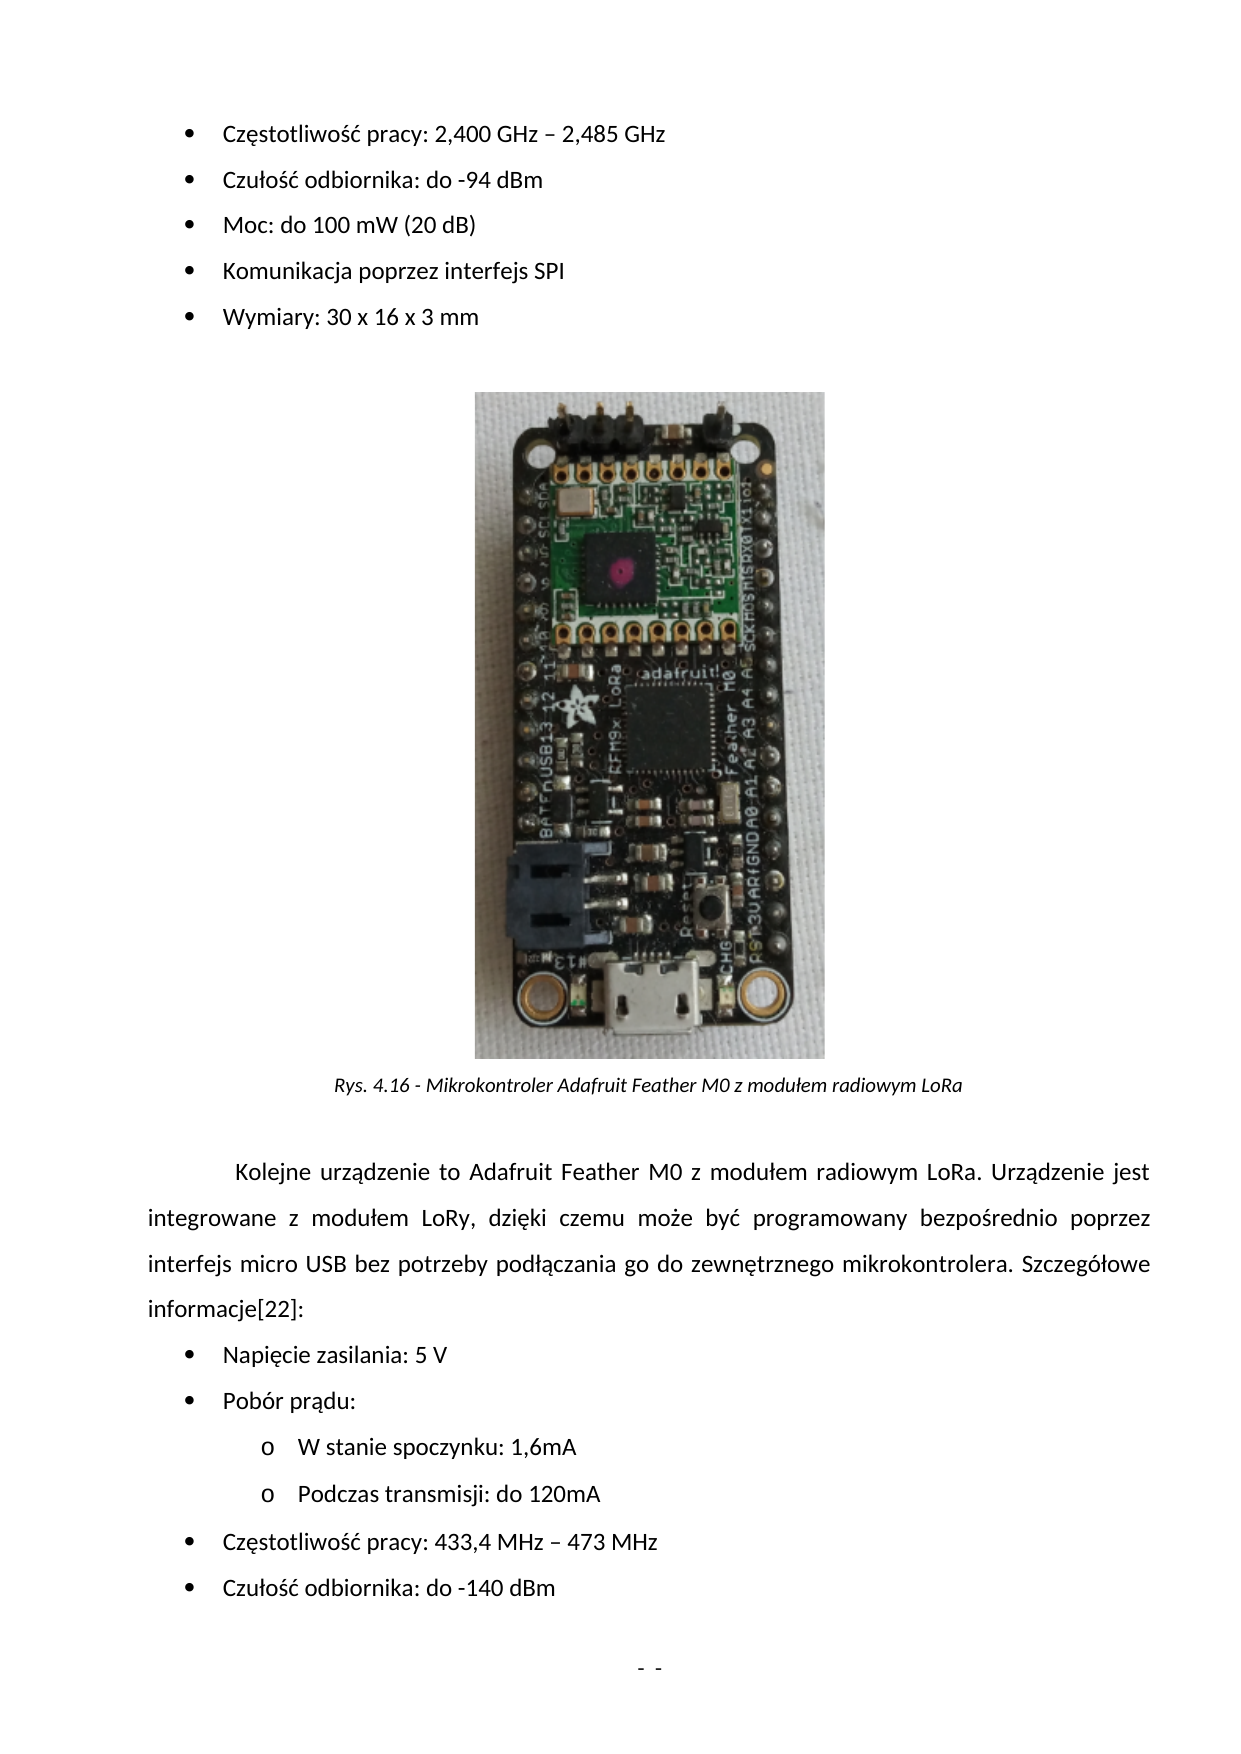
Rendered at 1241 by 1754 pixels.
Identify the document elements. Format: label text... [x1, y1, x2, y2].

picture [474, 392, 825, 1059]
list Czułość odbiornika: do -94 dBm [185, 164, 1152, 194]
list Moc: do 100 mW (20 dB) [185, 209, 1152, 240]
list Komunikacja poprzez interfejs SPI [185, 255, 1152, 286]
list Czułość odbiornika: do -140 dBm [185, 1572, 1152, 1602]
list Częstotliwość pracy: 433,4 MHz – 473 MHz [185, 1526, 1152, 1556]
list Pobór prądu: [185, 1385, 1152, 1416]
list W stanie spoczynku: 1,6mA [260, 1431, 1152, 1462]
list Częstotliwość pracy: 2,400 GHz – 2,485 GHz [185, 118, 1152, 149]
text Kolejne urządzenie to Adafruit Feather M0 z modułem radiowym LoRa. Urządzenie jest integrowane z modułem LoRy, dzięki czemu może być programowany bezpośrednio poprzez interfejs micro USB bez potrzeby podłączania go do zewnętrznego mikrokontrolera. Szczegółowe informacje[22]: [148, 1156, 1152, 1324]
list Podczas transmisji: do 120mA [260, 1478, 1152, 1510]
list Wymiary: 30 x 16 x 3 mm [185, 301, 1152, 332]
list Napięcie zasilania: 5 V [185, 1339, 1152, 1370]
